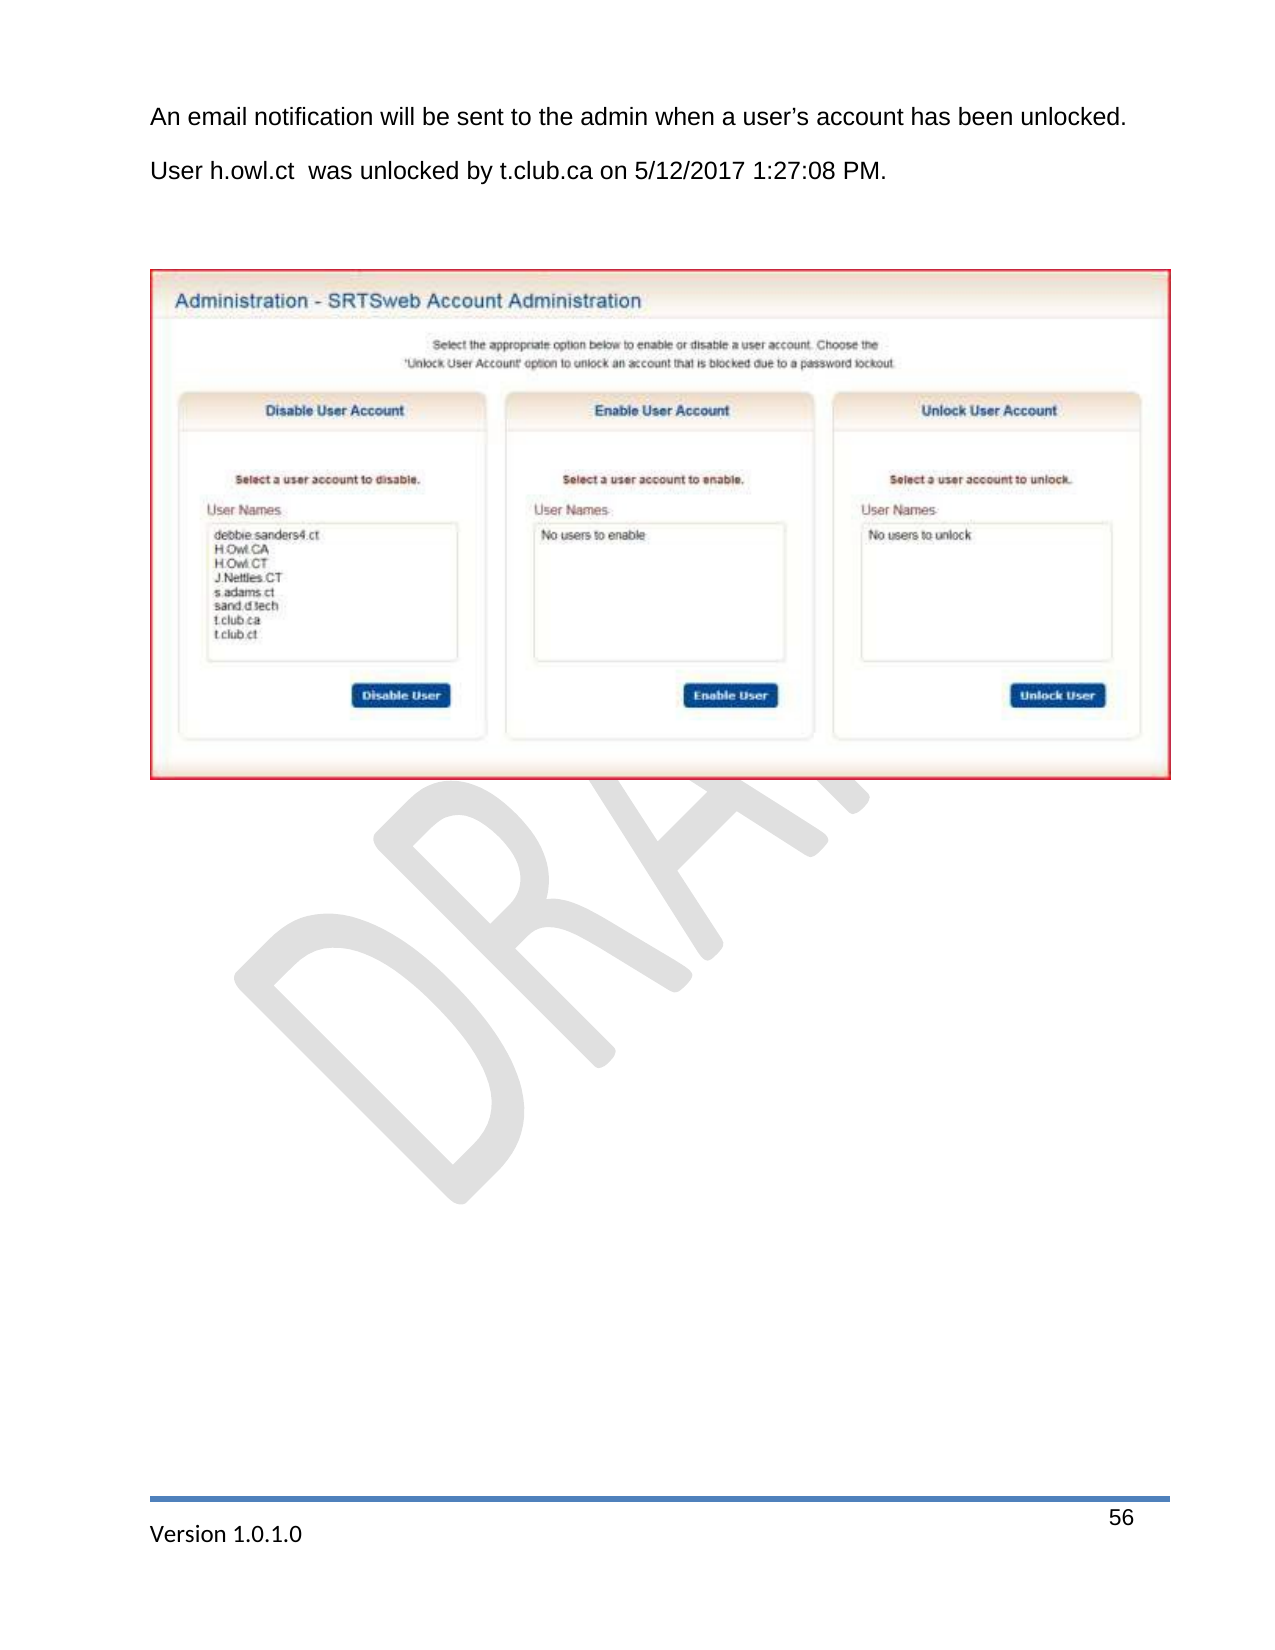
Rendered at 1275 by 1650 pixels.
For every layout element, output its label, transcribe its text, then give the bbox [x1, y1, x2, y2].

picture [150, 269, 1171, 780]
text An email notification will be sent to the admin when a user’s account has been unlocked. User h.owl.ct was unlocked by t.club.ca on 5/12/2017 1:27:08 PM. [150, 102, 1131, 184]
